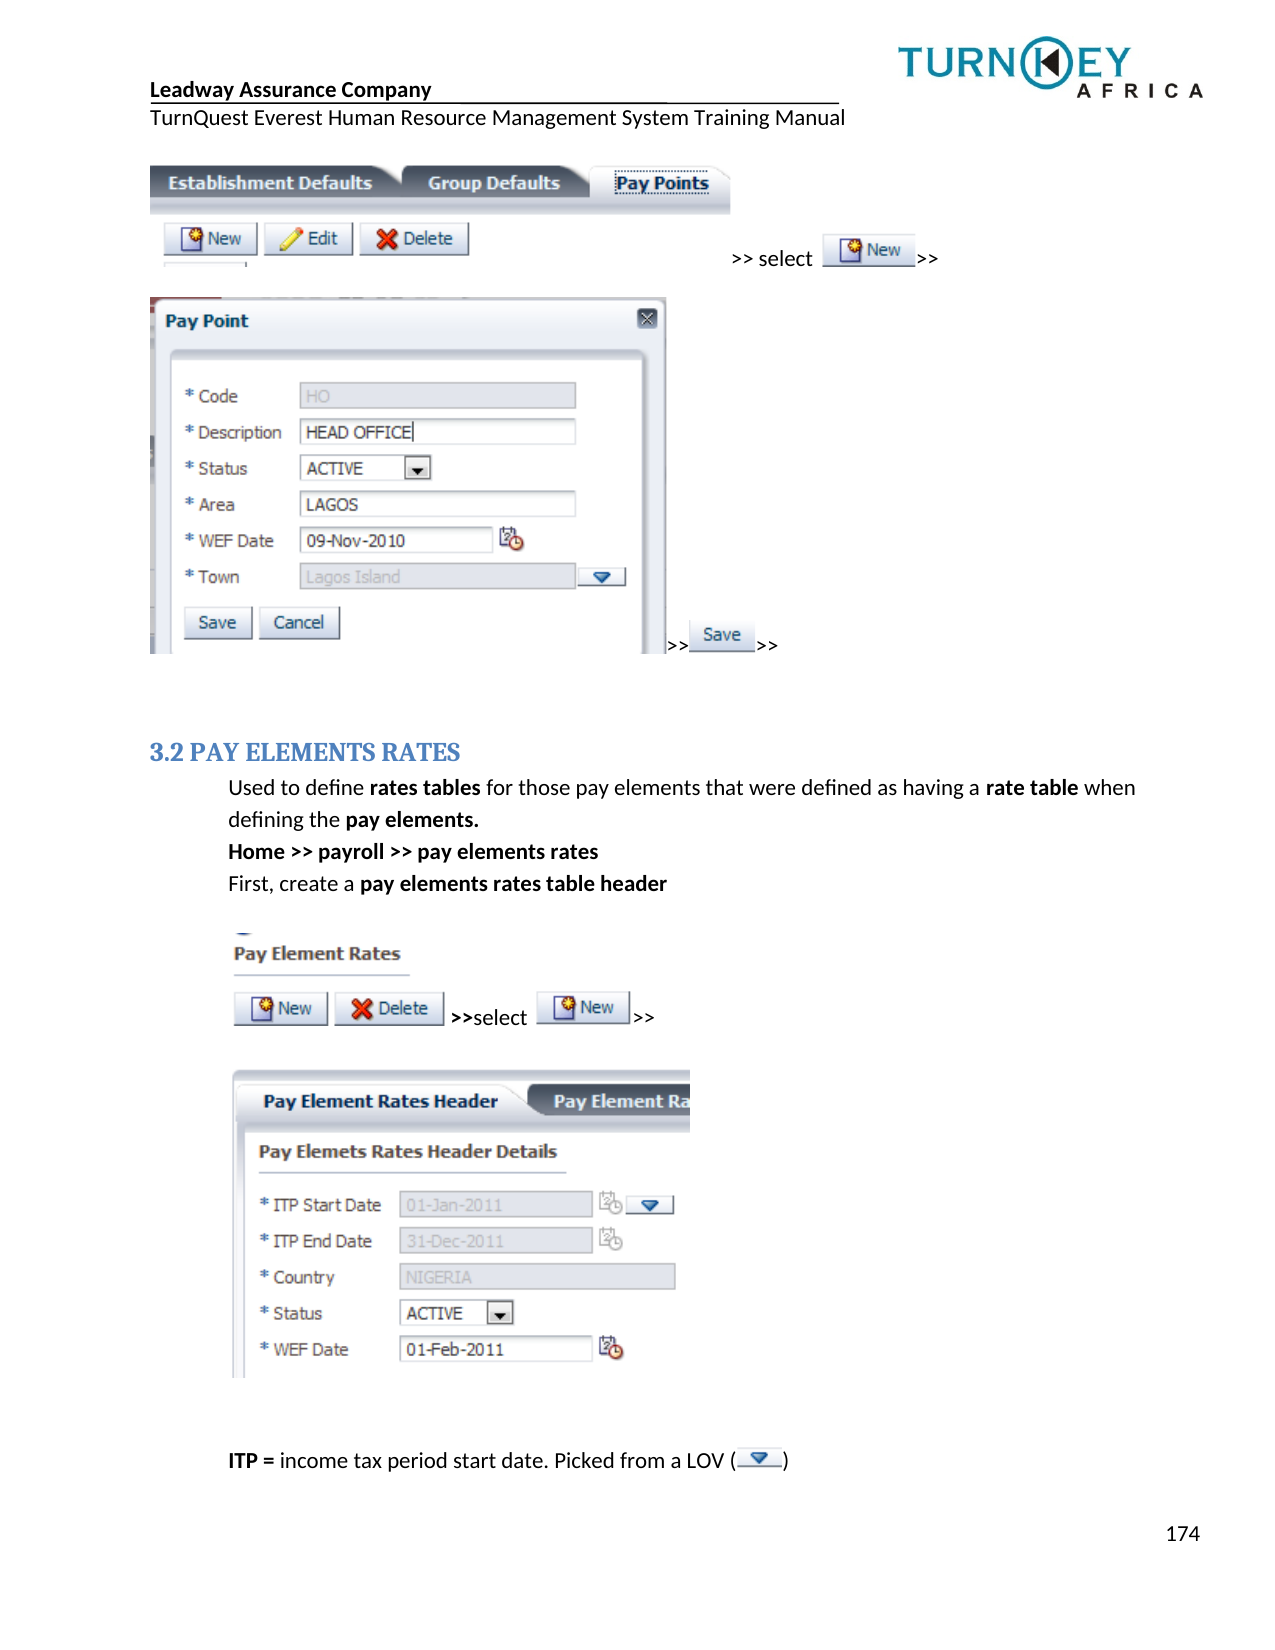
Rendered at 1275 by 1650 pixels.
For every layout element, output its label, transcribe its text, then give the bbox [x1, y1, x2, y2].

list Home >> payroll >> pay elements rates [228, 837, 1200, 865]
subtitle 3.2 PAY ELEMENTS RATES [150, 737, 1200, 768]
list ITP = income tax period start date. Picked from a LOV () [228, 1446, 1200, 1474]
picture [228, 933, 451, 1026]
picture [150, 159, 731, 267]
picture [818, 231, 916, 267]
list Used to define rates tables for those pay elements that were defined as having a rate table when defining the pay elements. [228, 773, 1200, 833]
picture [228, 1067, 690, 1378]
picture [150, 297, 667, 654]
picture [532, 990, 632, 1026]
list First, create a pay elements rates table header [228, 869, 1200, 897]
picture [898, 36, 1203, 98]
picture [737, 1446, 782, 1469]
picture [689, 620, 756, 654]
